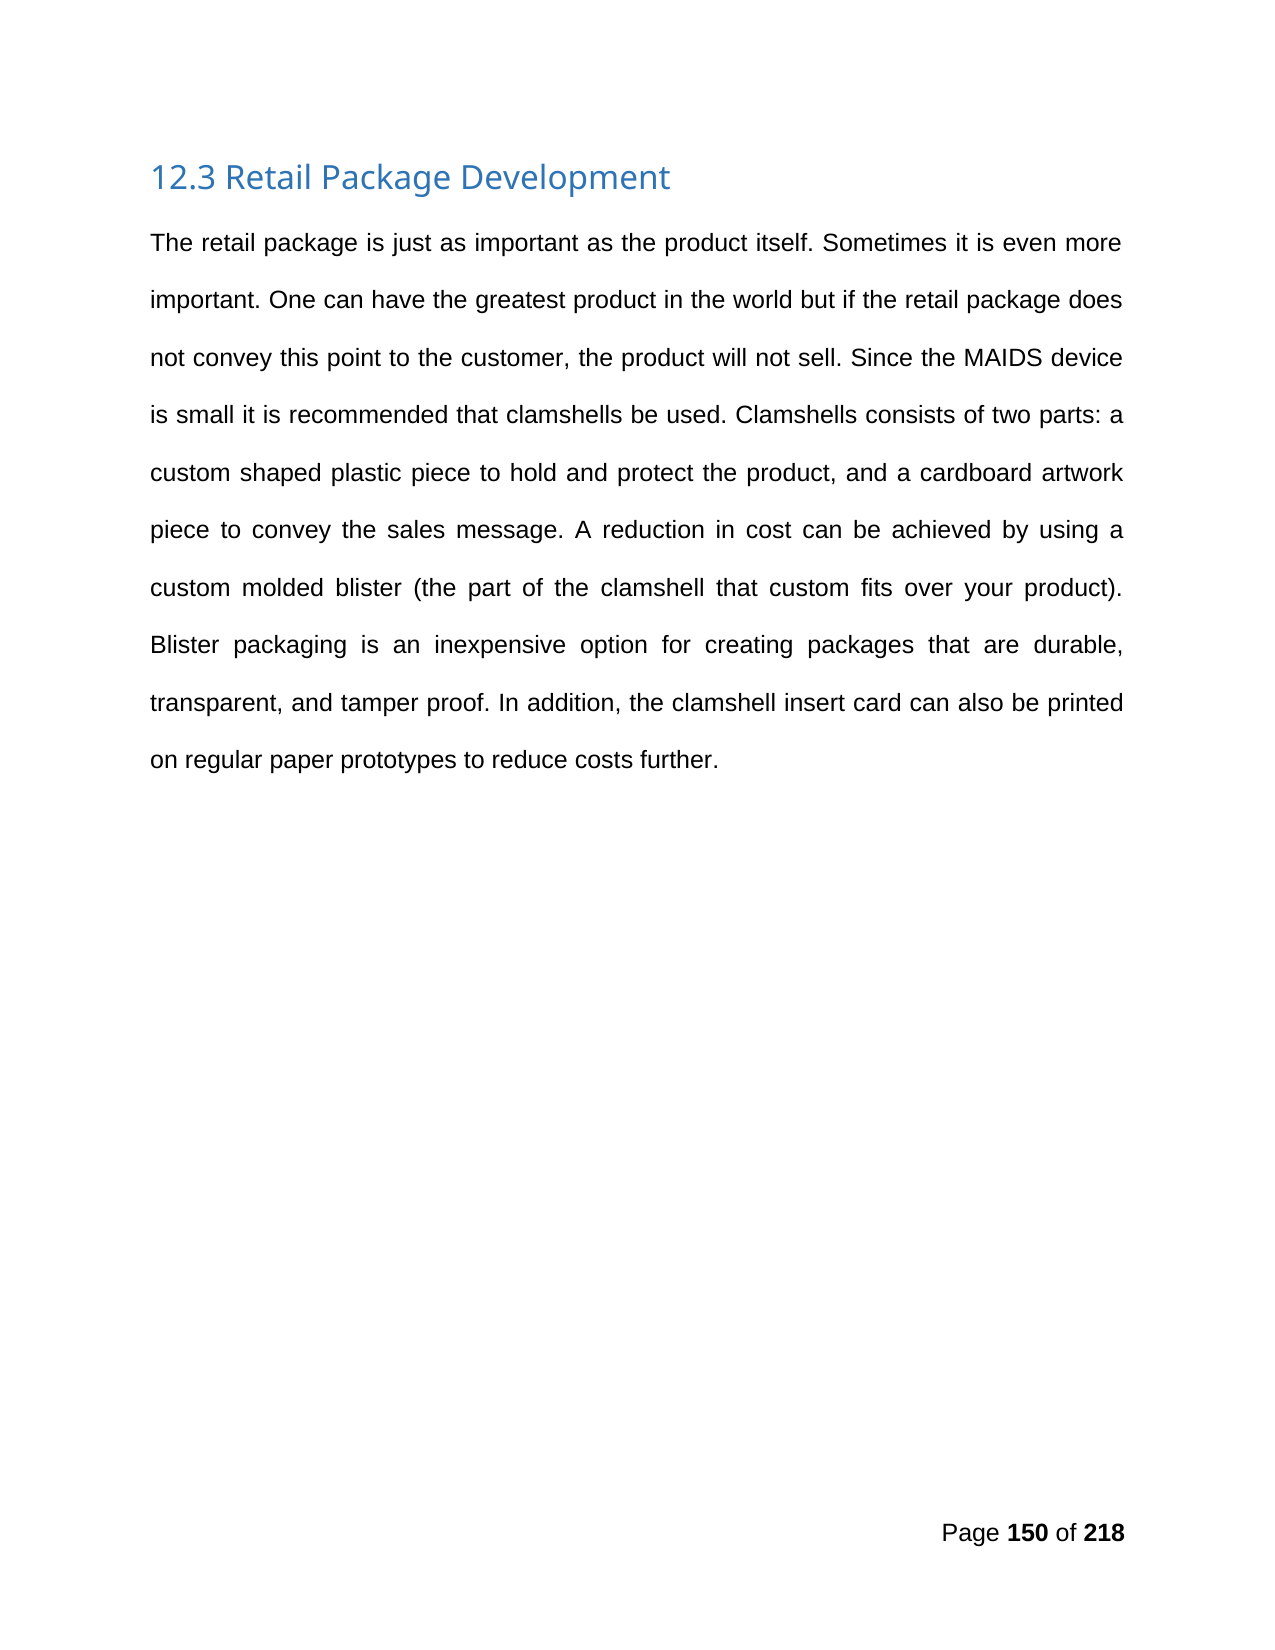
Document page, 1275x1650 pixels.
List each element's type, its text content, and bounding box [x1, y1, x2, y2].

text The retail package is just as important as the product itself. Sometimes it is even more important. One can have the greatest product in the world but if the retail package does not convey this point to the customer, the product will not sell. Since the MAIDS device is small it is recommended that clamshells be used. Clamshells consists of two parts: a custom shaped plastic piece to hold and protect the product, and a cardboard artwork piece to convey the sales message. A reduction in cost can be achieved by using a custom molded blister (the part of the clamshell that custom fits over your product). Blister packaging is an inexpensive option for creating packages that are durable, transparent, and tamper proof. In addition, the clamshell insert card can also be printed on regular paper prototypes to reduce costs further. [150, 228, 1125, 630]
text The retail package is just as important as the product itself. Sometimes it is even more important. One can have the greatest product in the world but if the retail package does not convey this point to the customer, the product will not sell. Since the MAIDS device is small it is recommended that clamshells be used. Clamshells consists of two parts: a custom shaped plastic piece to hold and protect the product, and a cardboard artwork piece to convey the sales message. A reduction in cost can be achieved by using a custom molded blister (the part of the clamshell that custom fits over your product). Blister packaging is an inexpensive option for creating packages that are durable, transparent, and tamper proof. In addition, the clamshell insert card can also be printed on regular paper prototypes to reduce costs further. [150, 659, 1125, 774]
subtitle 12.3 Retail Package Development [150, 154, 1125, 199]
